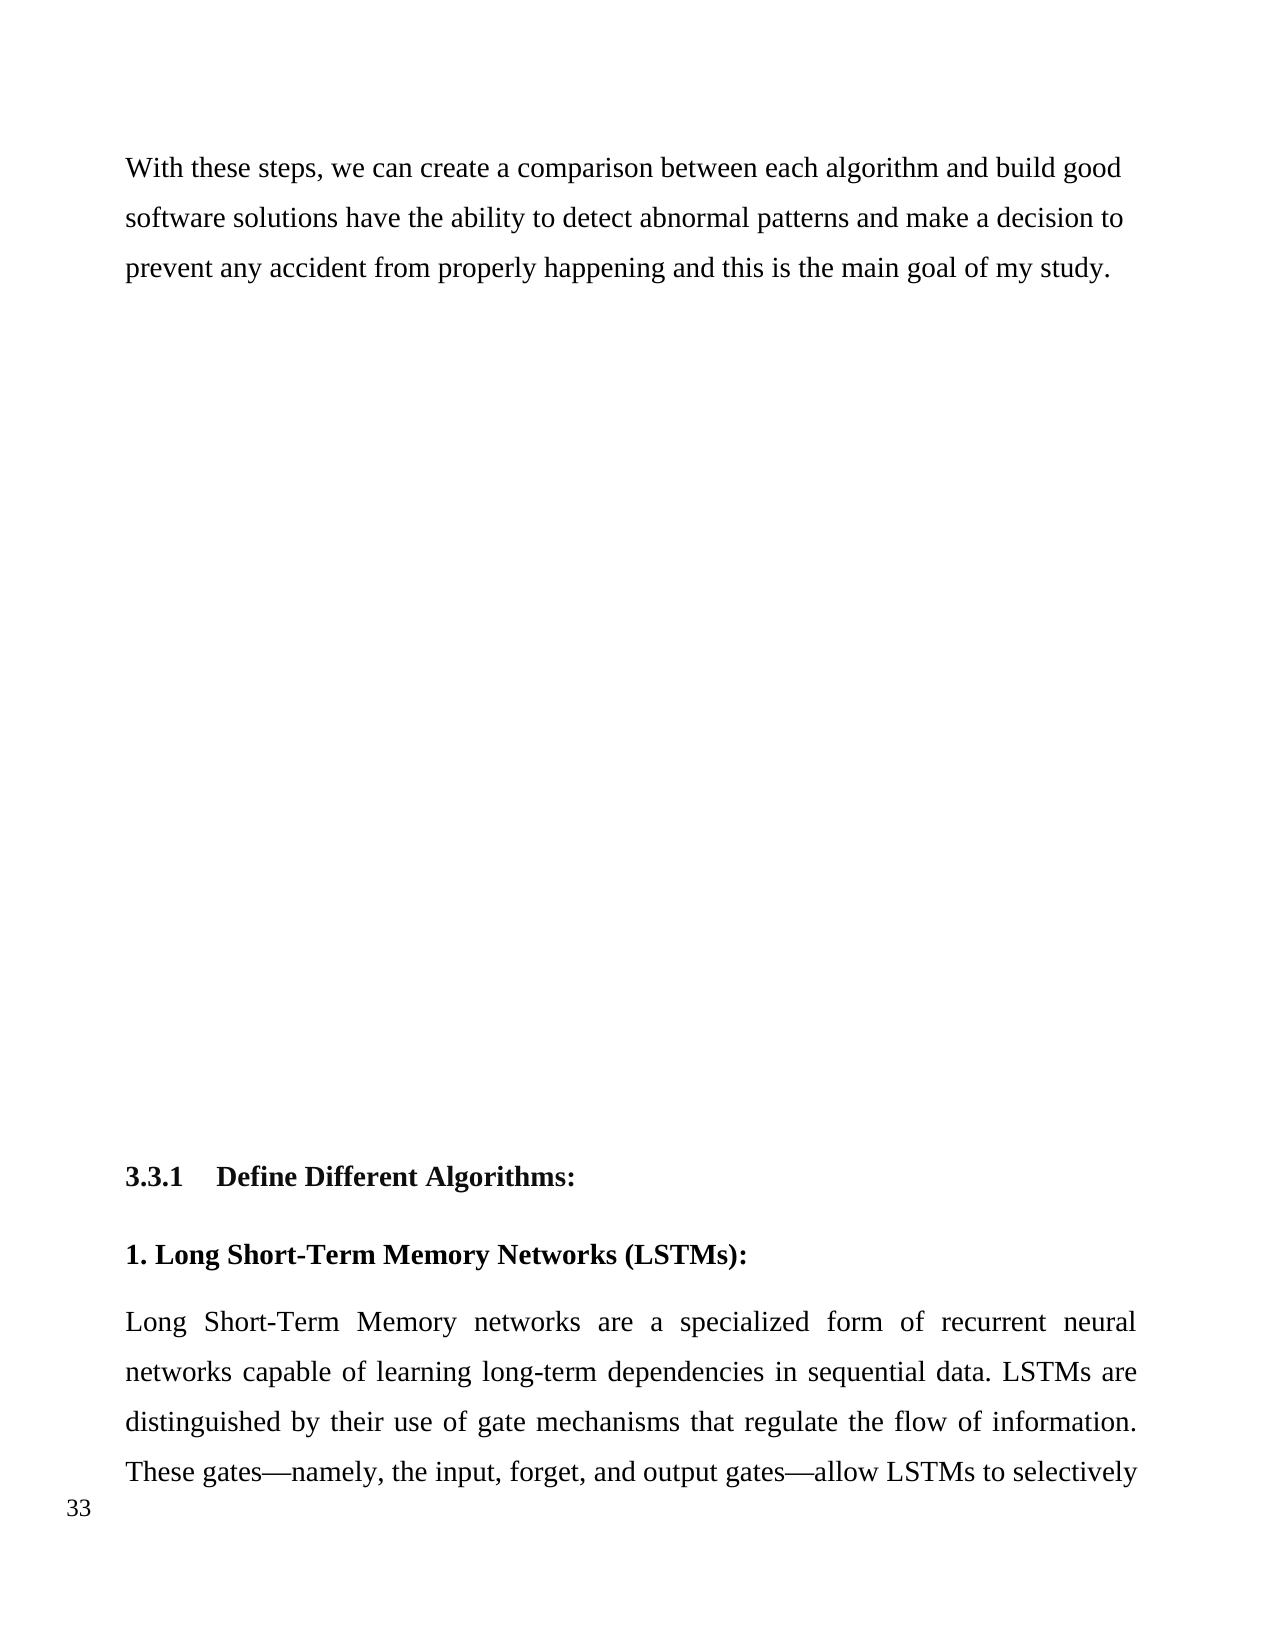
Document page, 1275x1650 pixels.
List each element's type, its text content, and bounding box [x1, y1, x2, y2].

text With these steps, we can create a comparison between each algorithm and build good software solutions have the ability to detect abnormal patterns and make a decision to prevent any accident from properly happening and this is the main goal of my study. [125, 150, 1168, 284]
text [125, 1304, 1138, 1488]
list Long Short-Term Memory Networks (LSTMs): [125, 1237, 1138, 1271]
subtitle Define Different Algorithms: [125, 1159, 1200, 1193]
